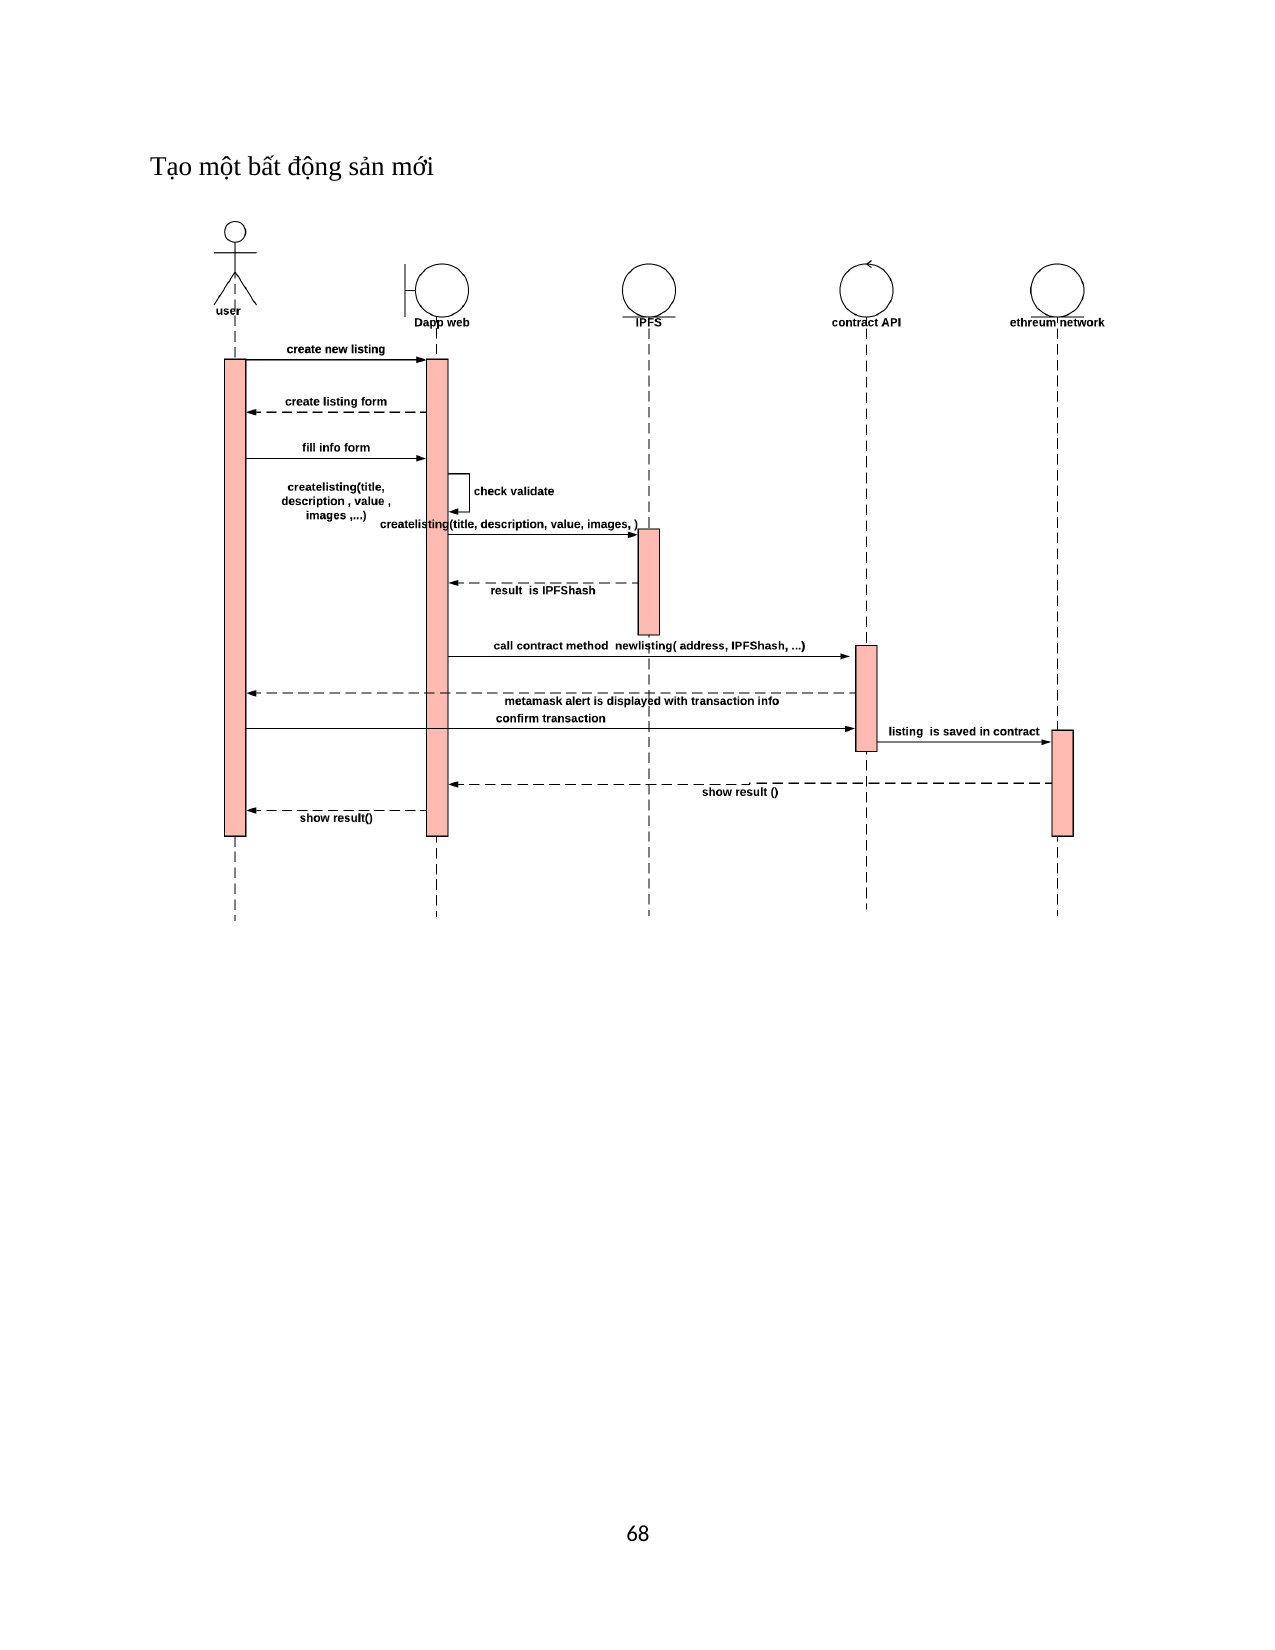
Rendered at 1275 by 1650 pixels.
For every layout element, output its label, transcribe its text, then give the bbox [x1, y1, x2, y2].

text Tạo một bất động sản mới [150, 150, 1125, 181]
picture [150, 200, 1125, 942]
